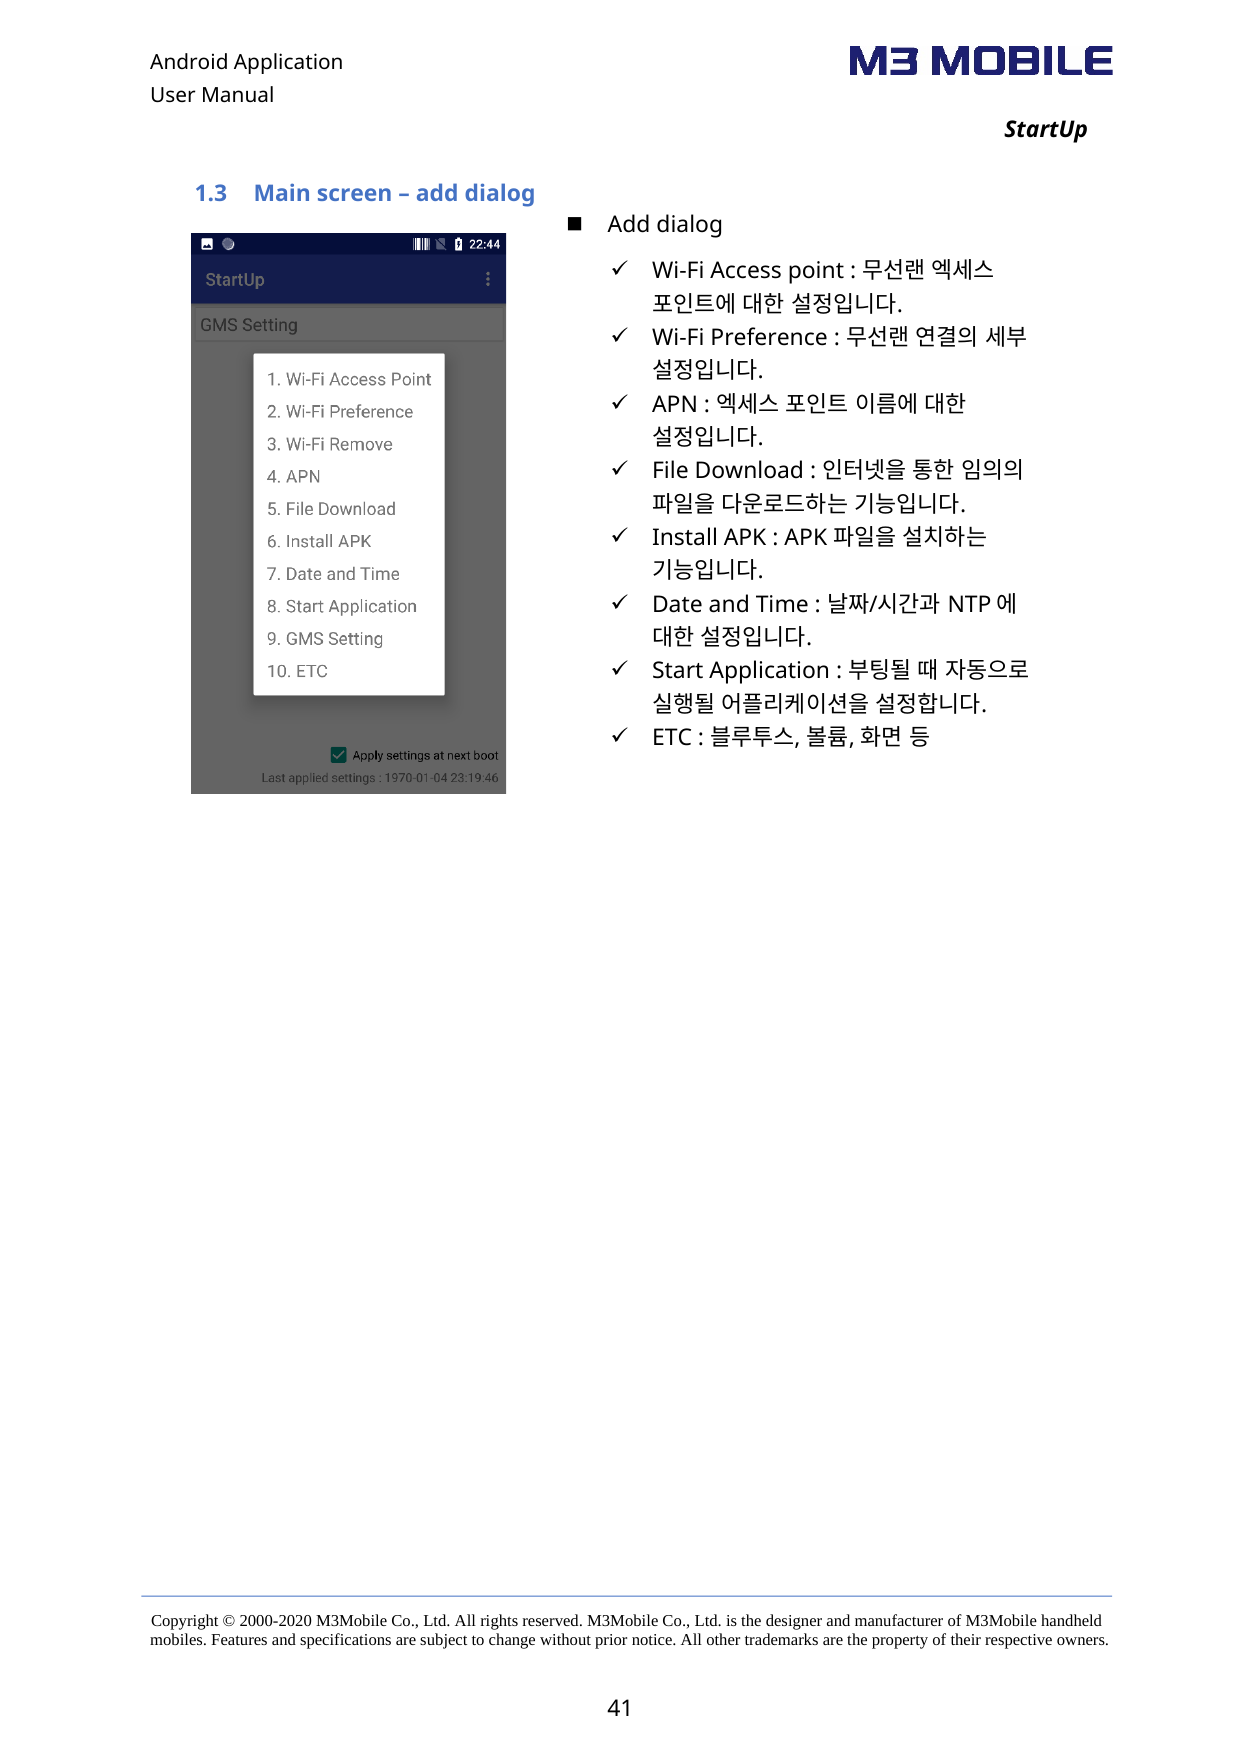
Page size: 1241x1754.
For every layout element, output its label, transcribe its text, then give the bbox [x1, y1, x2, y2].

table_header Add dialog Wi-Fi Access point : 무선랜 엑세스 포인트에 대한 설정입니다. Wi-Fi Preference : 무선랜 연결의 세부 설정입니다. APN : 엑세스 포인트 이름에 대한 설정입니다. File Download : 인터넷을 통한 임의의 파일을 다운로드하는 기능입니다. Install APK : APK 파일을 설치하는 기능입니다. Date and Time : 날짜/시간과 NTP에 대한 설정입니다. Start Application : 부팅될 때 자동으로 실행될 어플리케이션을 설정합니다. ETC : 블루투스, 볼륨, 화면 등 [536, 209, 1068, 855]
table_header [161, 209, 536, 855]
picture [191, 233, 507, 794]
subtitle Main screen – add dialog [194, 177, 1090, 208]
picture [850, 46, 1113, 75]
